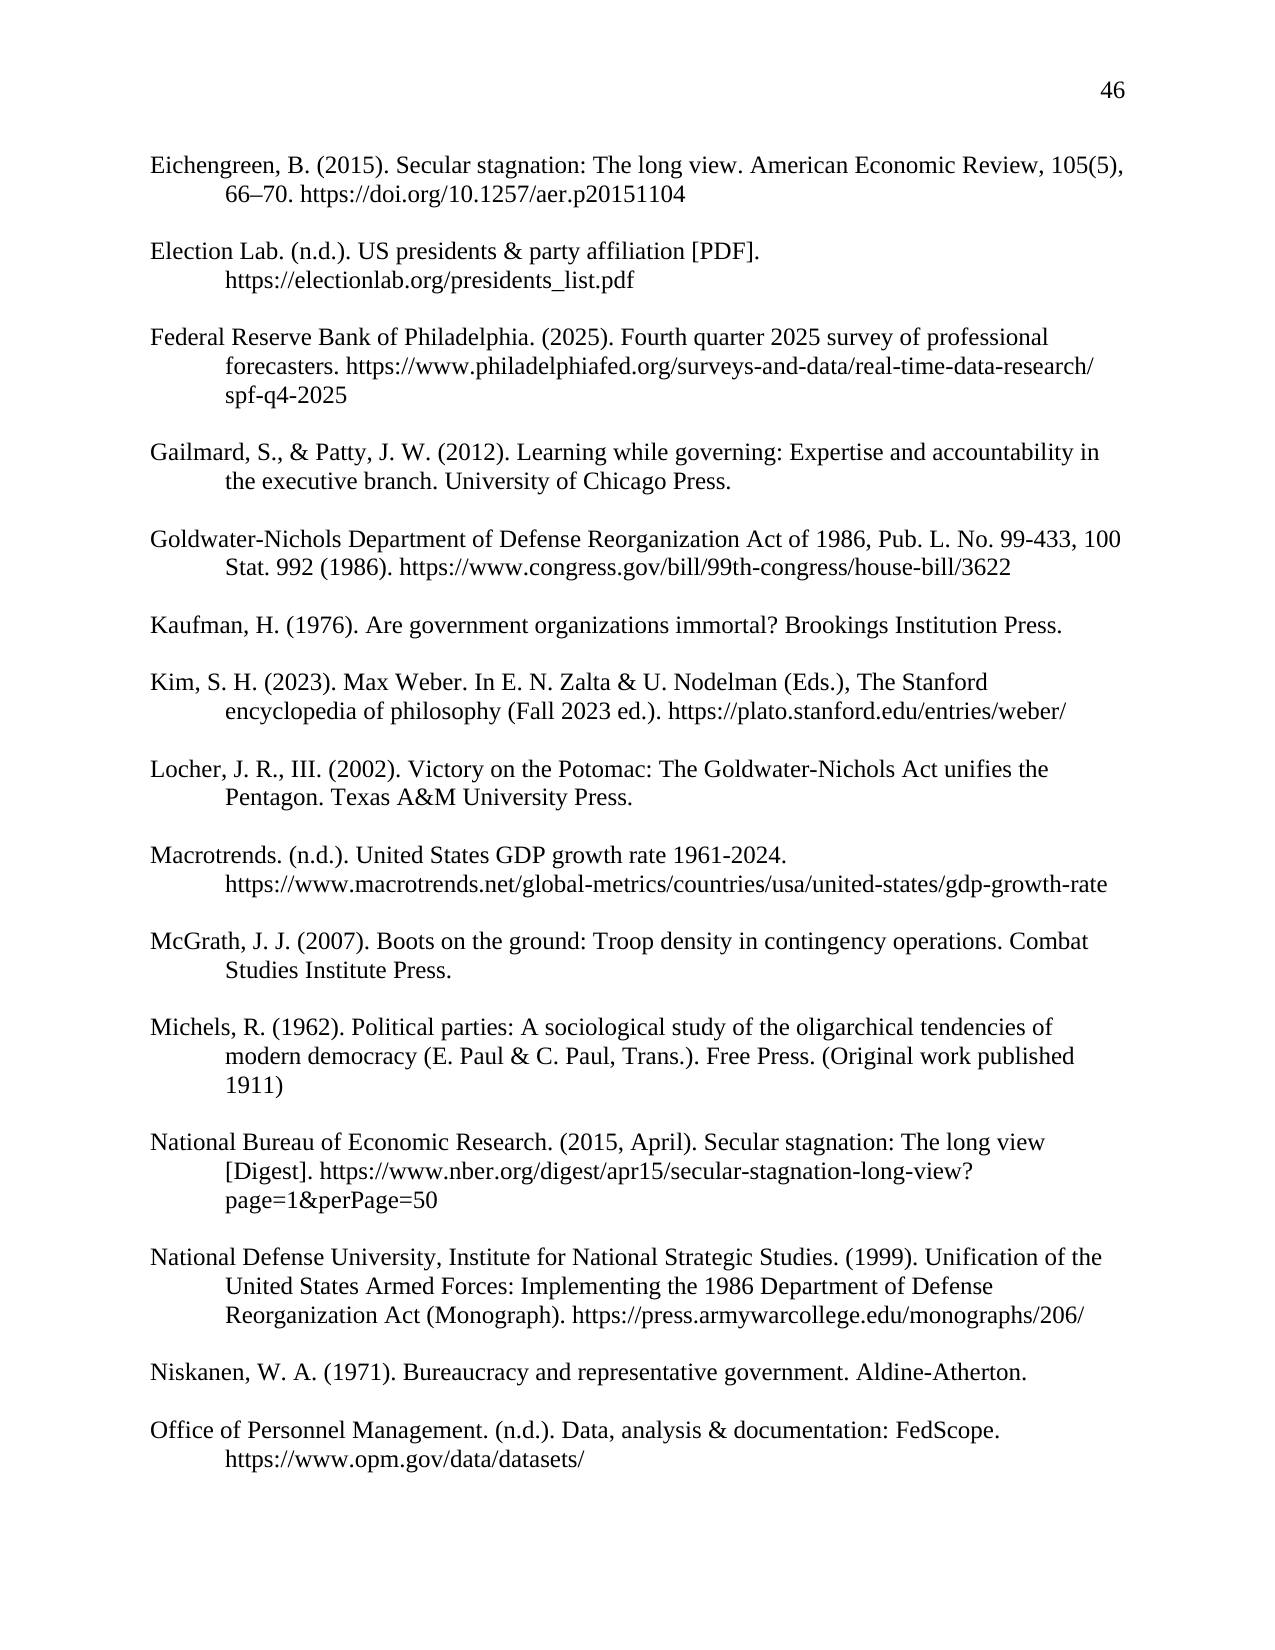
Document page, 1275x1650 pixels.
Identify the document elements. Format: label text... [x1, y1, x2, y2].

text McGrath, J. J. (2007). Boots on the ground: Troop density in contingency operations. Combat Studies Institute Press. [150, 926, 1125, 984]
text Kim, S. H. (2023). Max Weber. In E. N. Zalta & U. Nodelman (Eds.), The Stanford encyclopedia of philosophy (Fall 2023 ed.). https://plato.stanford.edu/entries/weber/ [150, 667, 1125, 725]
text National Bureau of Economic Research. (2015, April). Secular stagnation: The long view [Digest]. https://www.nber.org/digest/apr15/secular-stagnation-long-view?page=1&perPage=50 [150, 1127, 1125, 1214]
text Locher, J. R., III. (2002). Victory on the Potomac: The Goldwater-Nichols Act unifies the Pentagon. Texas A&M University Press. [150, 754, 1125, 811]
text Gailmard, S., & Patty, J. W. (2012). Learning while governing: Expertise and accountability in the executive branch. University of Chicago Press. [150, 437, 1125, 495]
text Election Lab. (n.d.). US presidents & party affiliation [PDF]. https://electionlab.org/presidents_list.pdf [150, 236, 1125, 294]
text Eichengreen, B. (2015). Secular stagnation: The long view. American Economic Review, 105(5), 66–70. https://doi.org/10.1257/aer.p20151104 [150, 150, 1125, 207]
text Kaufman, H. (1976). Are government organizations immortal? Brookings Institution Press. [150, 610, 1125, 639]
text Federal Reserve Bank of Philadelphia. (2025). Fourth quarter 2025 survey of professional forecasters. https://www.philadelphiafed.org/surveys-and-data/real-time-data-research/spf-q4-2025 [150, 322, 1125, 409]
text National Defense University, Institute for National Strategic Studies. (1999). Unification of the United States Armed Forces: Implementing the 1986 Department of Defense Reorganization Act (Monograph). https://press.armywarcollege.edu/monographs/206/ [150, 1242, 1125, 1329]
text Macrotrends. (n.d.). United States GDP growth rate 1961-2024. https://www.macrotrends.net/global-metrics/countries/usa/united-states/gdp-growth-rate [150, 840, 1125, 897]
text Goldwater-Nichols Department of Defense Reorganization Act of 1986, Pub. L. No. 99-433, 100 Stat. 992 (1986). https://www.congress.gov/bill/99th-congress/house-bill/3622 [150, 524, 1125, 581]
text Michels, R. (1962). Political parties: A sociological study of the oligarchical tendencies of modern democracy (E. Paul & C. Paul, Trans.). Free Press. (Original work published 1911) [150, 1012, 1125, 1099]
text Office of Personnel Management. (n.d.). Data, analysis & documentation: FedScope. https://www.opm.gov/data/datasets/ [150, 1415, 1125, 1472]
text Niskanen, W. A. (1971). Bureaucracy and representative government. Aldine-Atherton. [150, 1357, 1125, 1386]
